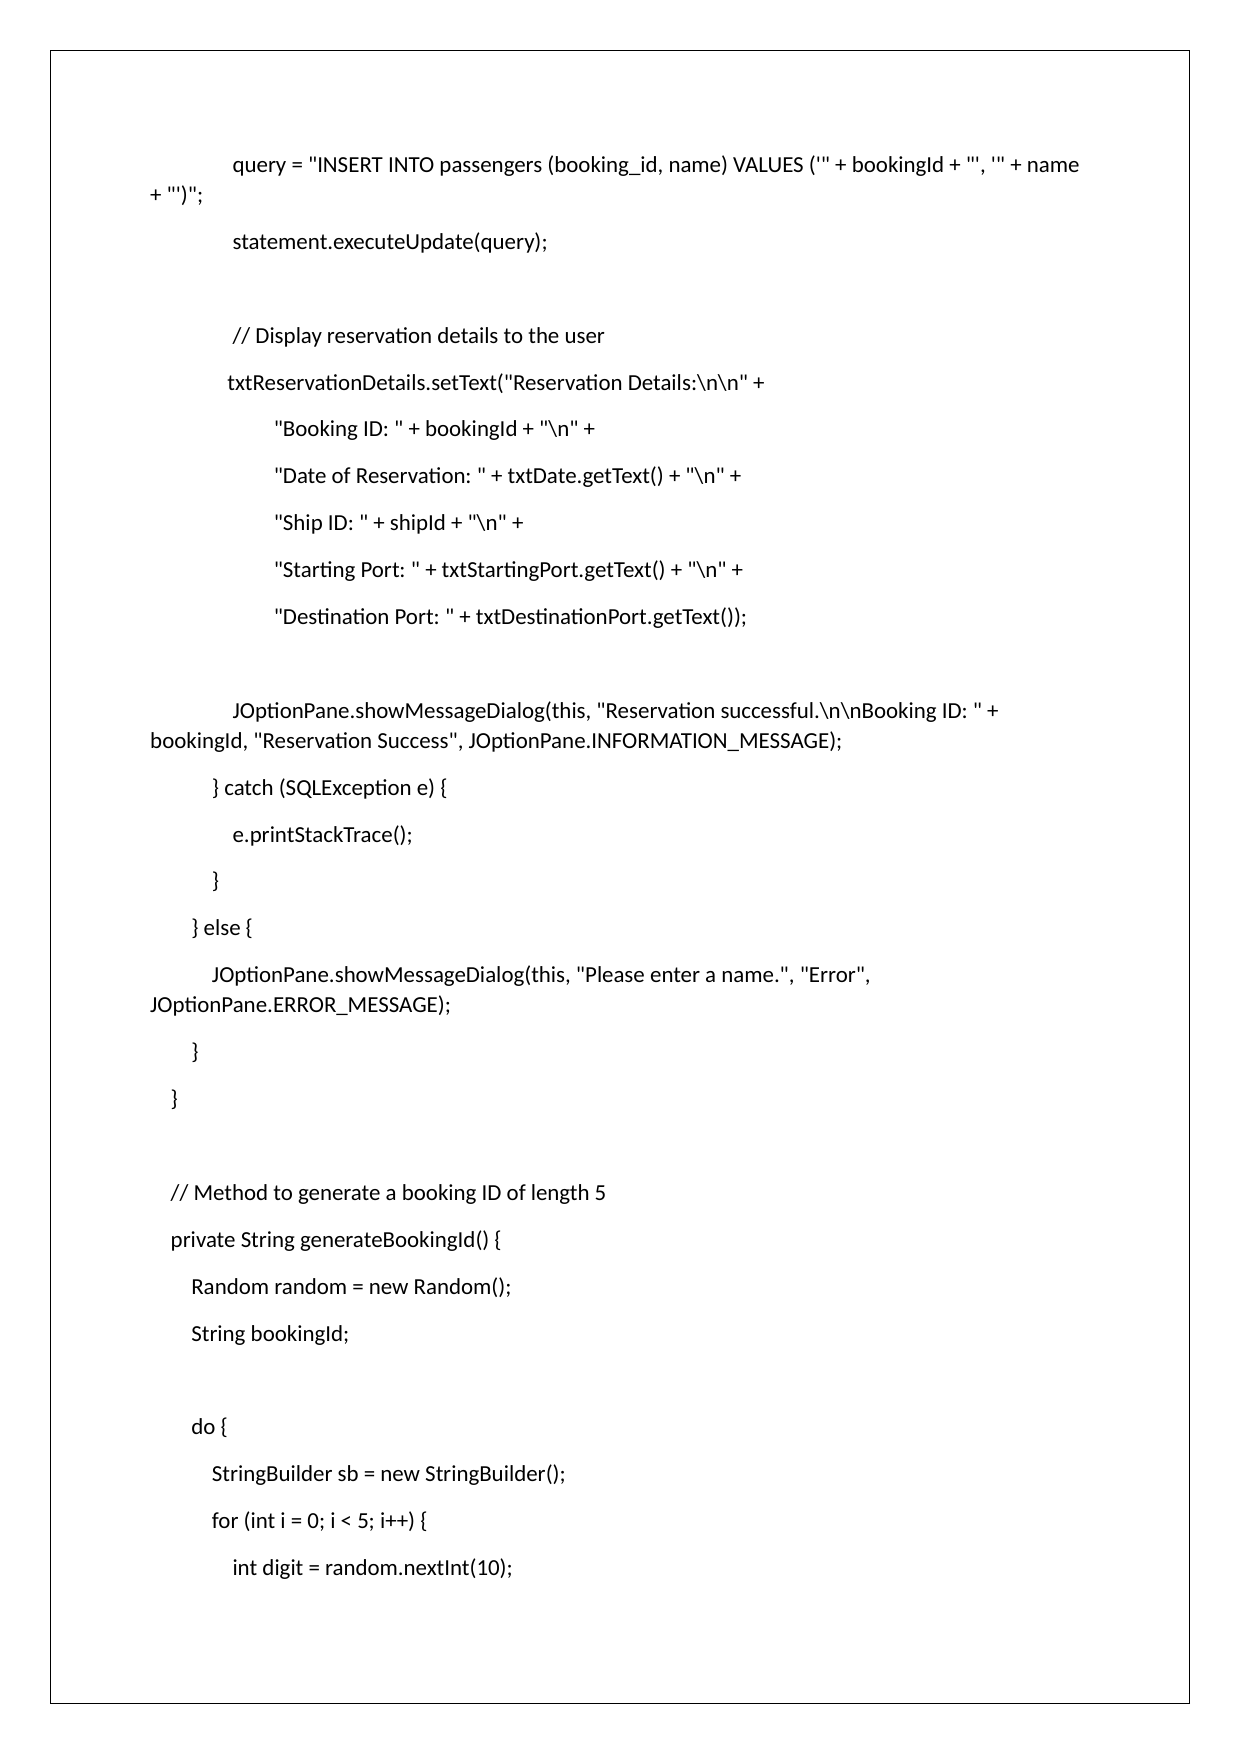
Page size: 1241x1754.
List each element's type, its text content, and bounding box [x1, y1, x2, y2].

text for (int i = 0; i < 5; i++) { [150, 1506, 1090, 1534]
text "Ship ID: " + shipId + "\n" + [150, 508, 1090, 536]
text StringBuilder sb = new StringBuilder(); [150, 1459, 1090, 1487]
text "Destination Port: " + txtDestinationPort.getText()); [150, 602, 1090, 630]
text } [150, 867, 1090, 895]
text do { [150, 1412, 1090, 1441]
text JOptionPane.showMessageDialog(this, "Reservation successful.\n\nBooking ID: " + bookingId, "Reservation Success", JOptionPane.INFORMATION_MESSAGE); [150, 696, 1090, 754]
text txtReservationDetails.setText("Reservation Details:\n\n" + [150, 368, 1090, 396]
text "Starting Port: " + txtStartingPort.getText() + "\n" + [150, 555, 1090, 583]
text // Display reservation details to the user [150, 321, 1090, 349]
text JOptionPane.showMessageDialog(this, "Please enter a name.", "Error", JOptionPane.ERROR_MESSAGE); [150, 960, 1090, 1019]
text Random random = new Random(); [150, 1272, 1090, 1300]
text } [150, 1037, 1090, 1066]
text int digit = random.nextInt(10); [150, 1553, 1090, 1581]
text } else { [150, 913, 1090, 942]
text e.printStackTrace(); [150, 820, 1090, 848]
text "Date of Reservation: " + txtDate.getText() + "\n" + [150, 461, 1090, 489]
text query = "INSERT INTO passengers (booking_id, name) VALUES ('" + bookingId + "', '" + name + "')"; [150, 150, 1090, 208]
text // Method to generate a booking ID of length 5 [150, 1178, 1090, 1206]
text statement.executeUpdate(query); [150, 227, 1090, 255]
text private String generateBookingId() { [150, 1225, 1090, 1253]
text } catch (SQLException e) { [150, 773, 1090, 801]
text } [150, 1084, 1090, 1112]
text "Booking ID: " + bookingId + "\n" + [150, 414, 1090, 443]
text String bookingId; [150, 1319, 1090, 1347]
